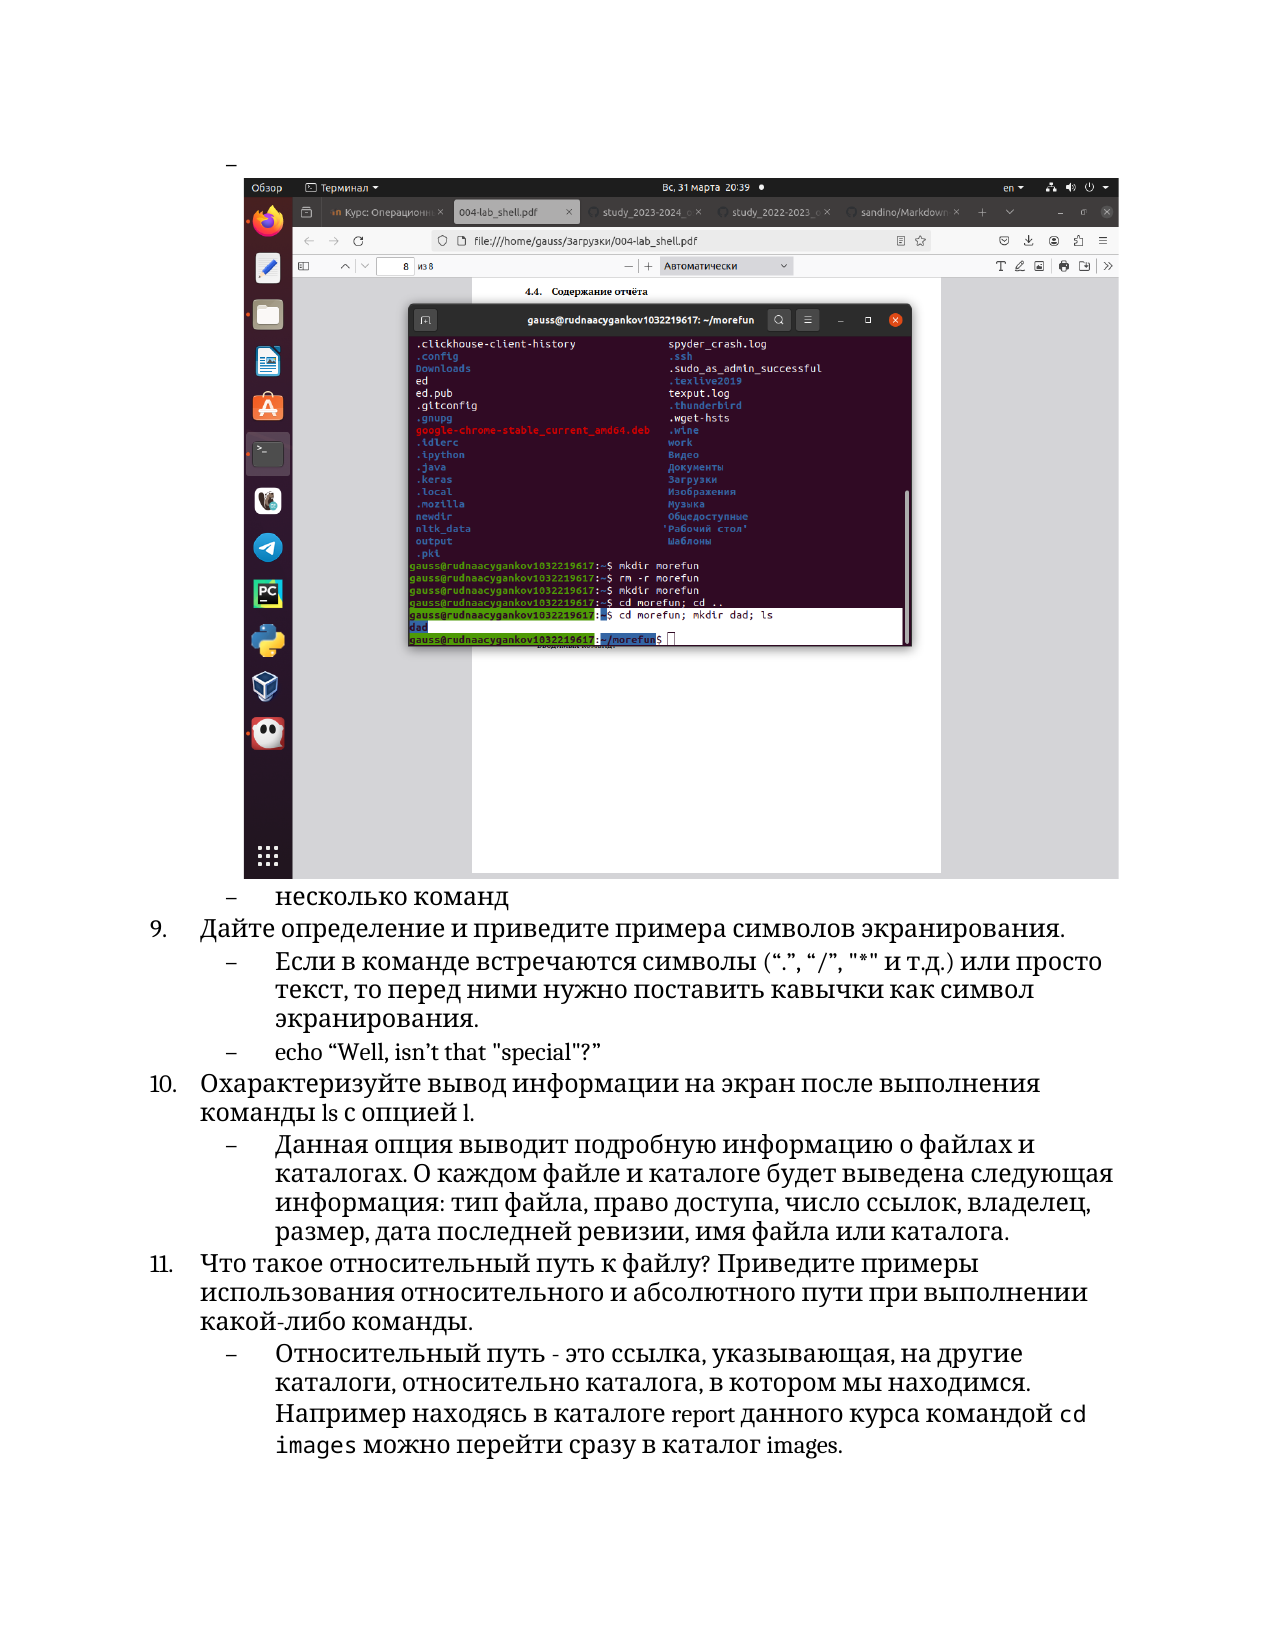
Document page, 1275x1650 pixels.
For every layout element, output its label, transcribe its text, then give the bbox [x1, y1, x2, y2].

list Дайте определение и приведите примера символов экранирования. [150, 915, 1125, 944]
list Охарактеризуйте вывод информации на экран после выполнения команды ls с опцией l. [150, 1070, 1125, 1127]
list Относительный путь - это ссылка, указывающая, на другие каталоги, относительно каталога, в котором мы находимся. Например находясь в каталоге report данного курса командой cd images можно перейти сразу в каталог images. [225, 1340, 1125, 1460]
list несколько команд [225, 882, 1125, 911]
list Что такое относительный путь к файлу? Приведите примеры использования относительного и абсолютного пути при выполнении какой-либо команды. [150, 1250, 1125, 1336]
picture [243, 178, 1119, 879]
list echo “Well, isn’t that "special"?” [225, 1037, 1125, 1066]
list Данная опция выводит подробную информацию о файлах и каталогах. О каждом файле и каталоге будет выведена следующая информация: тип файла, право доступа, число ссылок, владелец, размер, дата последней ревизии, имя файла или каталога. [225, 1131, 1125, 1246]
list Если в команде встречаются символы (“.”, “/”, "*" и т.д.) или просто текст, то перед ними нужно поставить кавычки как символ экранирования. [225, 947, 1125, 1034]
